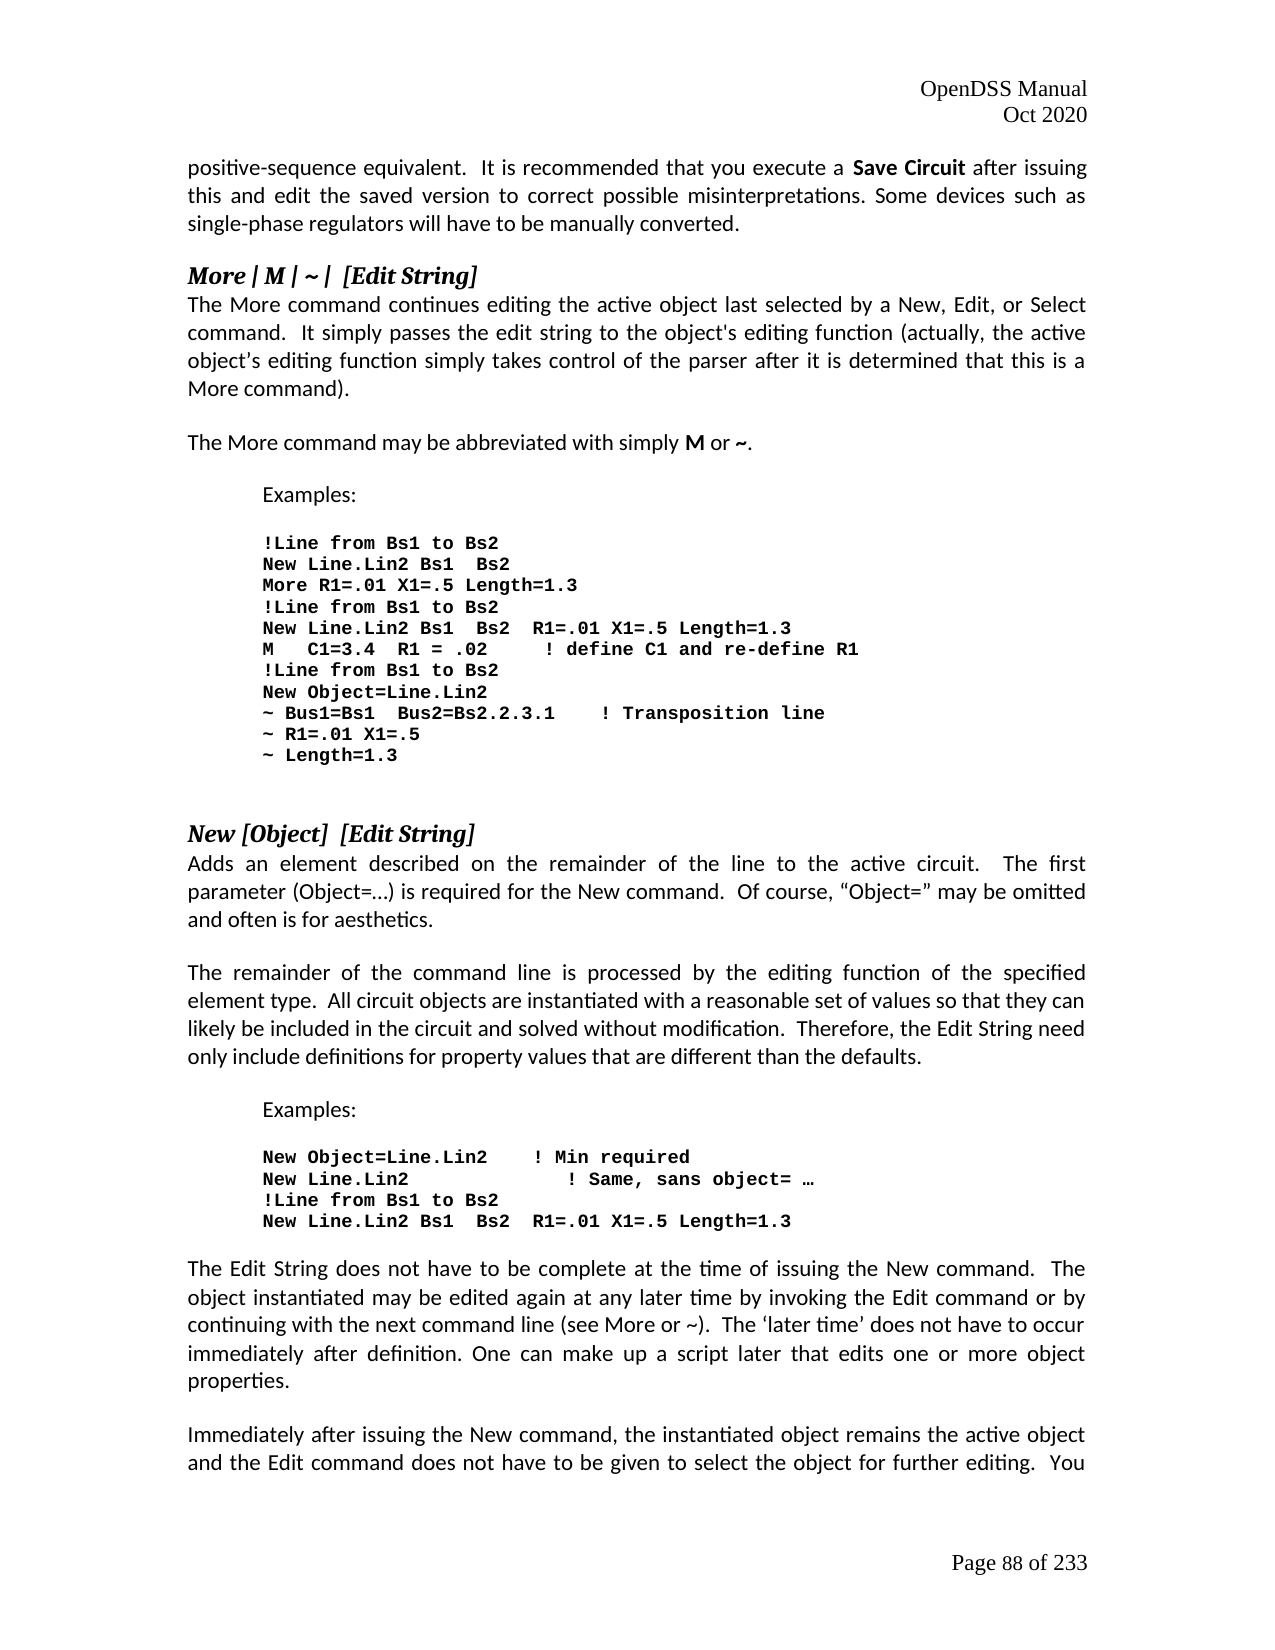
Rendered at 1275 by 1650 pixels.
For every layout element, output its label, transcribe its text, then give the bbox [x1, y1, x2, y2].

text Examples: [262, 1095, 1087, 1123]
subtitle New [Object] [Edit String] [187, 820, 1087, 849]
text !Line from Bs1 to Bs2 New Line.Lin2 Bs1 Bs2 R1=.01 X1=.5 Length=1.3 M C1=3.4 R1 = .02 ! define C1 and re-define R1 [262, 597, 1087, 661]
text !Line from Bs1 to Bs2 New Line.Lin2 Bs1 Bs2 R1=.01 X1=.5 Length=1.3 [262, 1191, 1087, 1233]
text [187, 153, 1087, 237]
text The More command continues editing the active object last selected by a New, Edit, or Select command. It simply passes the edit string to the object's editing function (actually, the active object’s editing function simply takes control of the parser after it is determined that this is a More command). [187, 291, 1087, 403]
text !Line from Bs1 to Bs2 New Object=Line.Lin2 ~ Bus1=Bs1 Bus2=Bs2.2.3.1 ! Transposition line ~ R1=.01 X1=.5 ~ Length=1.3 [262, 661, 1087, 767]
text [187, 1420, 1087, 1476]
subtitle More | M | ~ | [Edit String] [187, 262, 1087, 291]
text The More command may be abbreviated with simply M or ~. [187, 428, 1087, 456]
text Examples: [262, 481, 1087, 509]
text New Object=Line.Lin2 ! Min required [262, 1148, 1087, 1169]
text Adds an element described on the remainder of the line to the active circuit. The first parameter (Object=…) is required for the New command. Of course, “Object=” may be omitted and often is for aesthetics. [187, 849, 1087, 933]
text The Edit String does not have to be complete at the time of issuing the New command. The object instantiated may be edited again at any later time by invoking the Edit command or by continuing with the next command line (see More or ~). The ‘later time’ does not have to occur immediately after definition. One can make up a script later that edits one or more object properties. [187, 1254, 1087, 1395]
text New Line.Lin2 ! Same, sans object= … [262, 1169, 1087, 1191]
text !Line from Bs1 to Bs2 New Line.Lin2 Bs1 Bs2 More R1=.01 X1=.5 Length=1.3 [262, 534, 1087, 597]
text The remainder of the command line is processed by the editing function of the specified element type. All circuit objects are instantiated with a reasonable set of values so that they can likely be included in the circuit and solved without modification. Therefore, the Edit String need only include definitions for property values that are different than the defaults. [187, 958, 1087, 1070]
